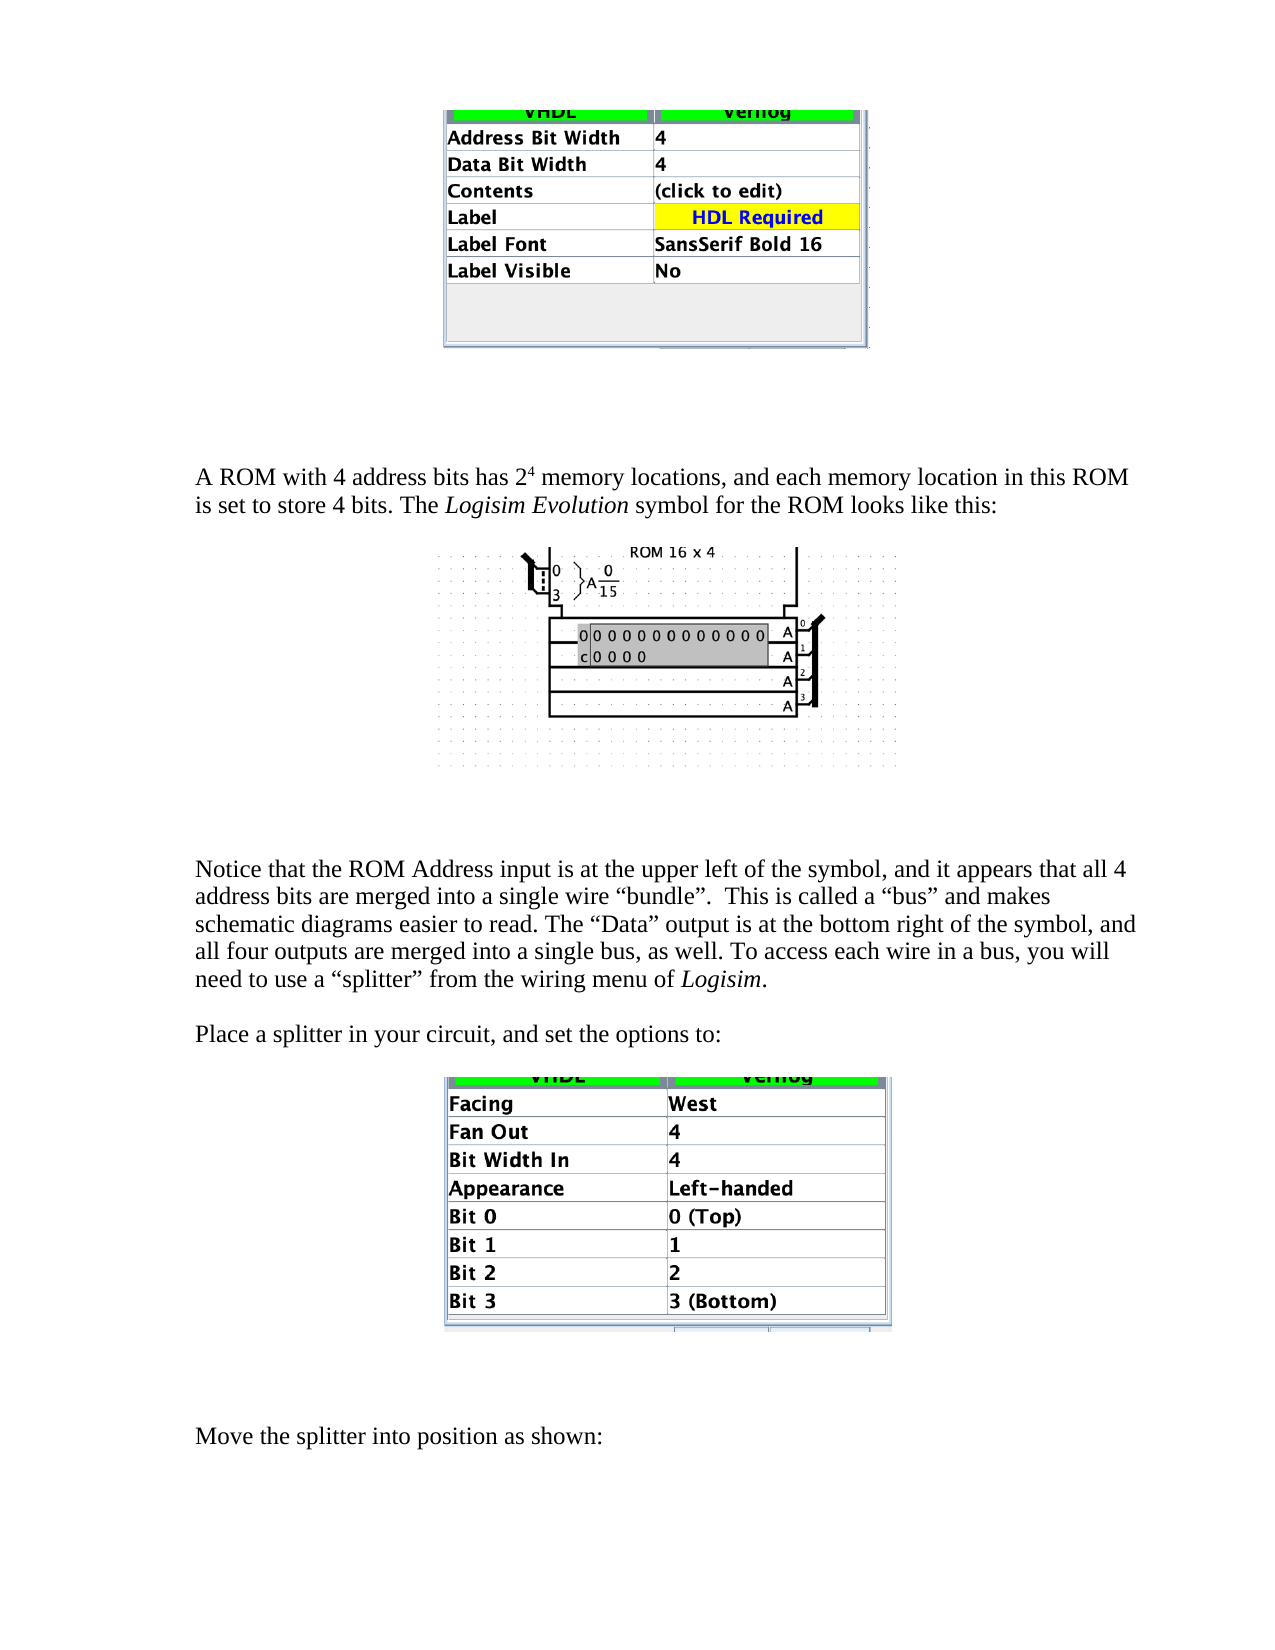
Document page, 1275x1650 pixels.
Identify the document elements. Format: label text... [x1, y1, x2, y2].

text A ROM with 4 address bits has 24 memory locations, and each memory location in this ROM is set to store 4 bits. The Logisim Evolution symbol for the ROM looks like this: [195, 464, 1141, 519]
picture [443, 110, 871, 349]
text Move the splitter into position as shown: [195, 1423, 1141, 1450]
text Place a splitter in your circuit, and set the options to: [195, 1021, 1141, 1048]
picture [444, 1077, 892, 1332]
text Notice that the ROM Address input is at the upper left of the symbol, and it appears that all 4 address bits are merged into a single wire “bundle”. This is called a “bus” and makes schematic diagrams easier to read. The “Data” output is at the bottom right of the symbol, and all four outputs are merged into a single bus, as well. To access each wire in a bus, you will need to use a “splitter” from the wiring menu of Logisim. [195, 856, 1141, 992]
picture [437, 547, 899, 772]
